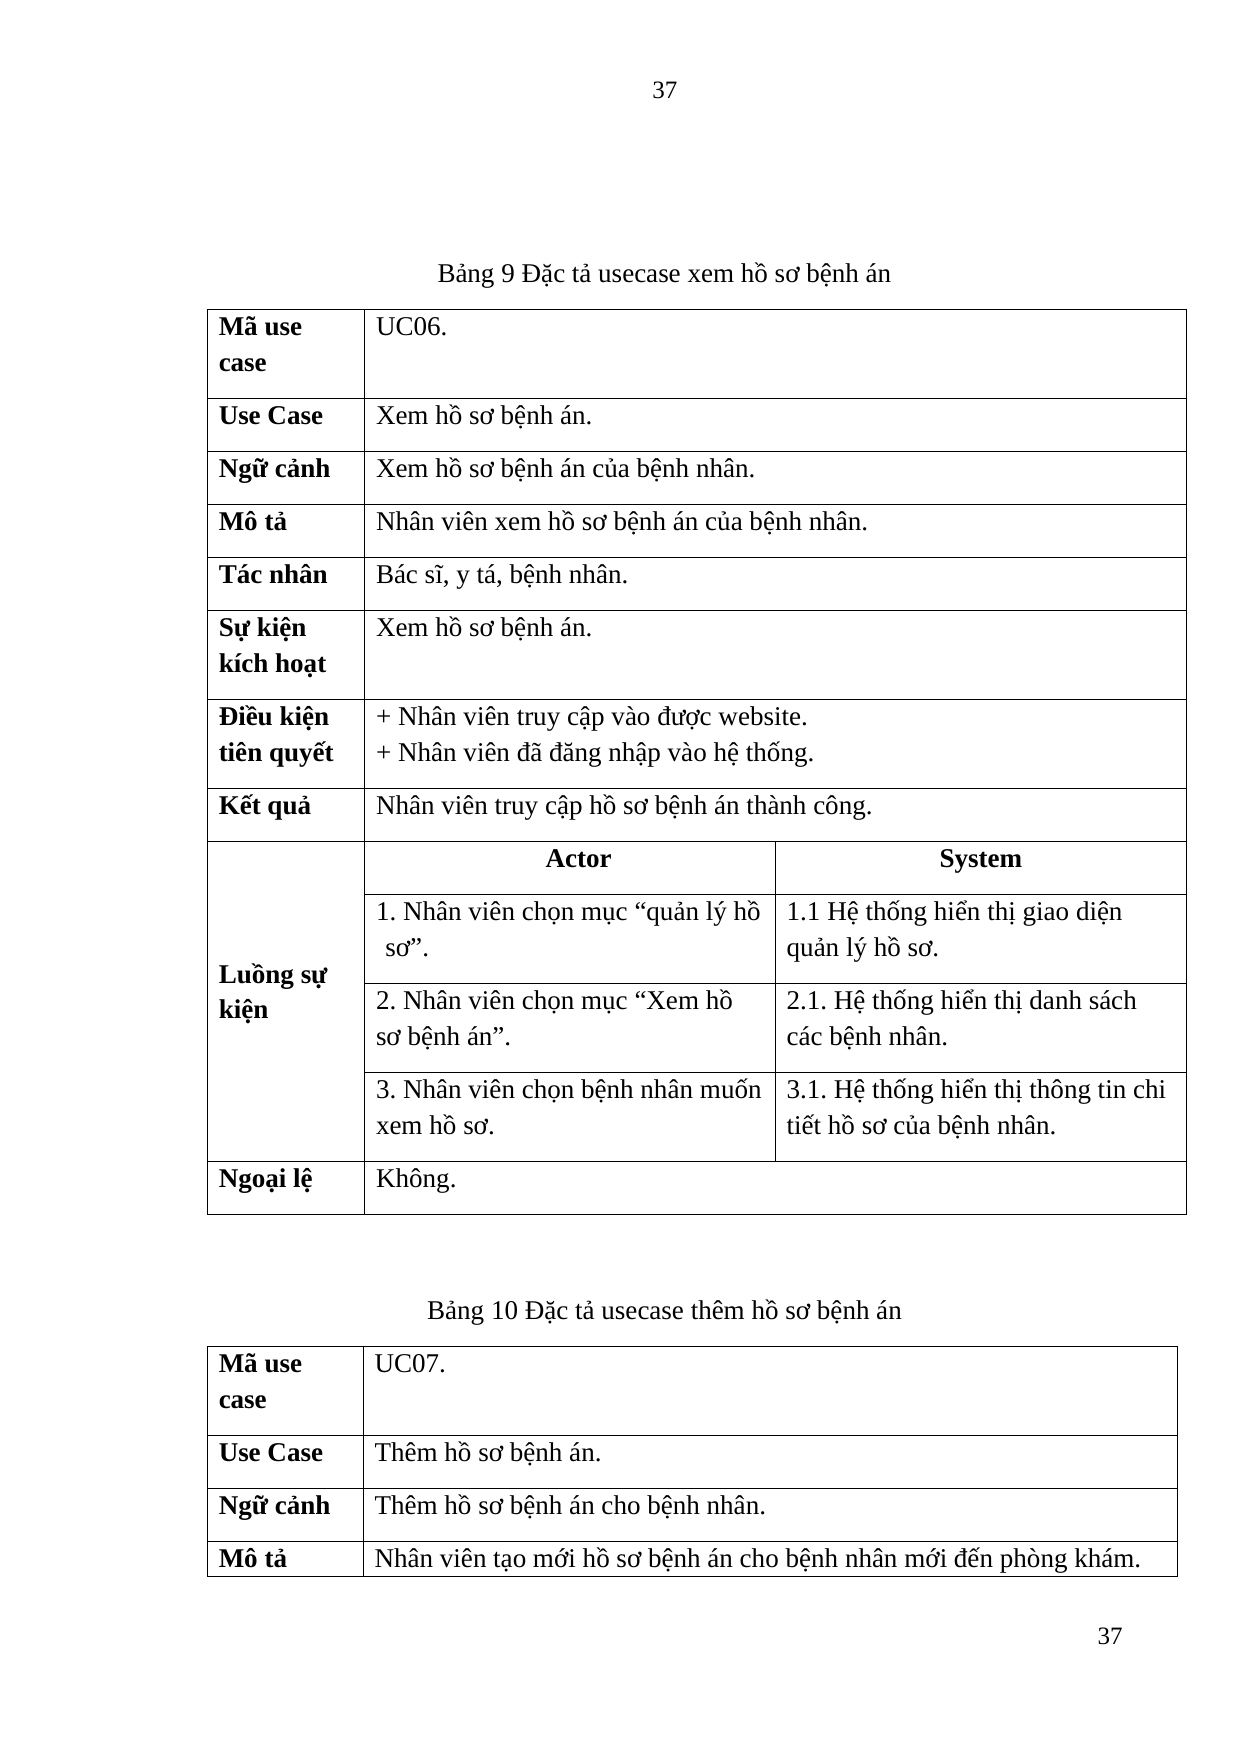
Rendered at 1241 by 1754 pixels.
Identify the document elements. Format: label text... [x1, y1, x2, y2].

table_cell 3.1. Hệ thống hiển thị thông tin chi tiết hồ sơ của bệnh nhân. [776, 1073, 1186, 1161]
table_cell Use Case [208, 1436, 363, 1488]
table_cell Ngữ cảnh [208, 1489, 363, 1541]
table_cell Xem hồ sơ bệnh án của bệnh nhân. [365, 452, 1186, 504]
table_cell 2. Nhân viên chọn mục “Xem hồ sơ bệnh án”. [365, 984, 775, 1072]
table_cell Use Case [208, 399, 364, 451]
table_cell Xem hồ sơ bệnh án. [365, 611, 1186, 699]
text Bảng 9 Đặc tả usecase xem hồ sơ bệnh án [207, 257, 1122, 288]
table_cell Luồng sự kiện [208, 842, 364, 1161]
table_cell Xem hồ sơ bệnh án. [365, 399, 1186, 451]
table_cell Điều kiện tiên quyết [208, 700, 364, 788]
table_cell Nhân viên truy cập hồ sơ bệnh án thành công. [365, 789, 1186, 841]
table_cell Nhân viên xem hồ sơ bệnh án của bệnh nhân. [365, 505, 1186, 557]
table_cell 1. Nhân viên chọn mục “quản lý hồ sơ”. [365, 895, 775, 983]
table_cell 3. Nhân viên chọn bệnh nhân muốn xem hồ sơ. [365, 1073, 775, 1161]
table_cell Tác nhân [208, 558, 364, 610]
table_cell Actor [365, 842, 775, 894]
text Bảng 10 Đặc tả usecase thêm hồ sơ bệnh án [207, 1294, 1122, 1325]
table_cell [364, 1542, 1177, 1576]
table_cell 1.1 Hệ thống hiển thị giao diện quản lý hồ sơ. [776, 895, 1186, 983]
table_cell Ngữ cảnh [208, 452, 364, 504]
table_header UC07. [364, 1347, 1177, 1435]
table_cell 2.1. Hệ thống hiển thị danh sách các bệnh nhân. [776, 984, 1186, 1072]
table_header Mã use case [208, 1347, 363, 1435]
table_cell Mô tả [208, 1542, 363, 1576]
table_cell Không. [365, 1162, 1186, 1214]
table_cell System [776, 842, 1186, 894]
table_cell + Nhân viên truy cập vào được website. + Nhân viên đã đăng nhập vào hệ thống. [365, 700, 1186, 788]
table_cell Thêm hồ sơ bệnh án. [364, 1436, 1177, 1488]
table_cell Mô tả [208, 505, 364, 557]
table_cell Sự kiện kích hoạt [208, 611, 364, 699]
table_cell Thêm hồ sơ bệnh án cho bệnh nhân. [364, 1489, 1177, 1541]
table_cell Ngoại lệ [208, 1162, 364, 1214]
table_cell Kết quả [208, 789, 364, 841]
table_header Mã use case [208, 310, 364, 398]
table_header UC06. [365, 310, 1186, 398]
table_cell Bác sĩ, y tá, bệnh nhân. [365, 558, 1186, 610]
